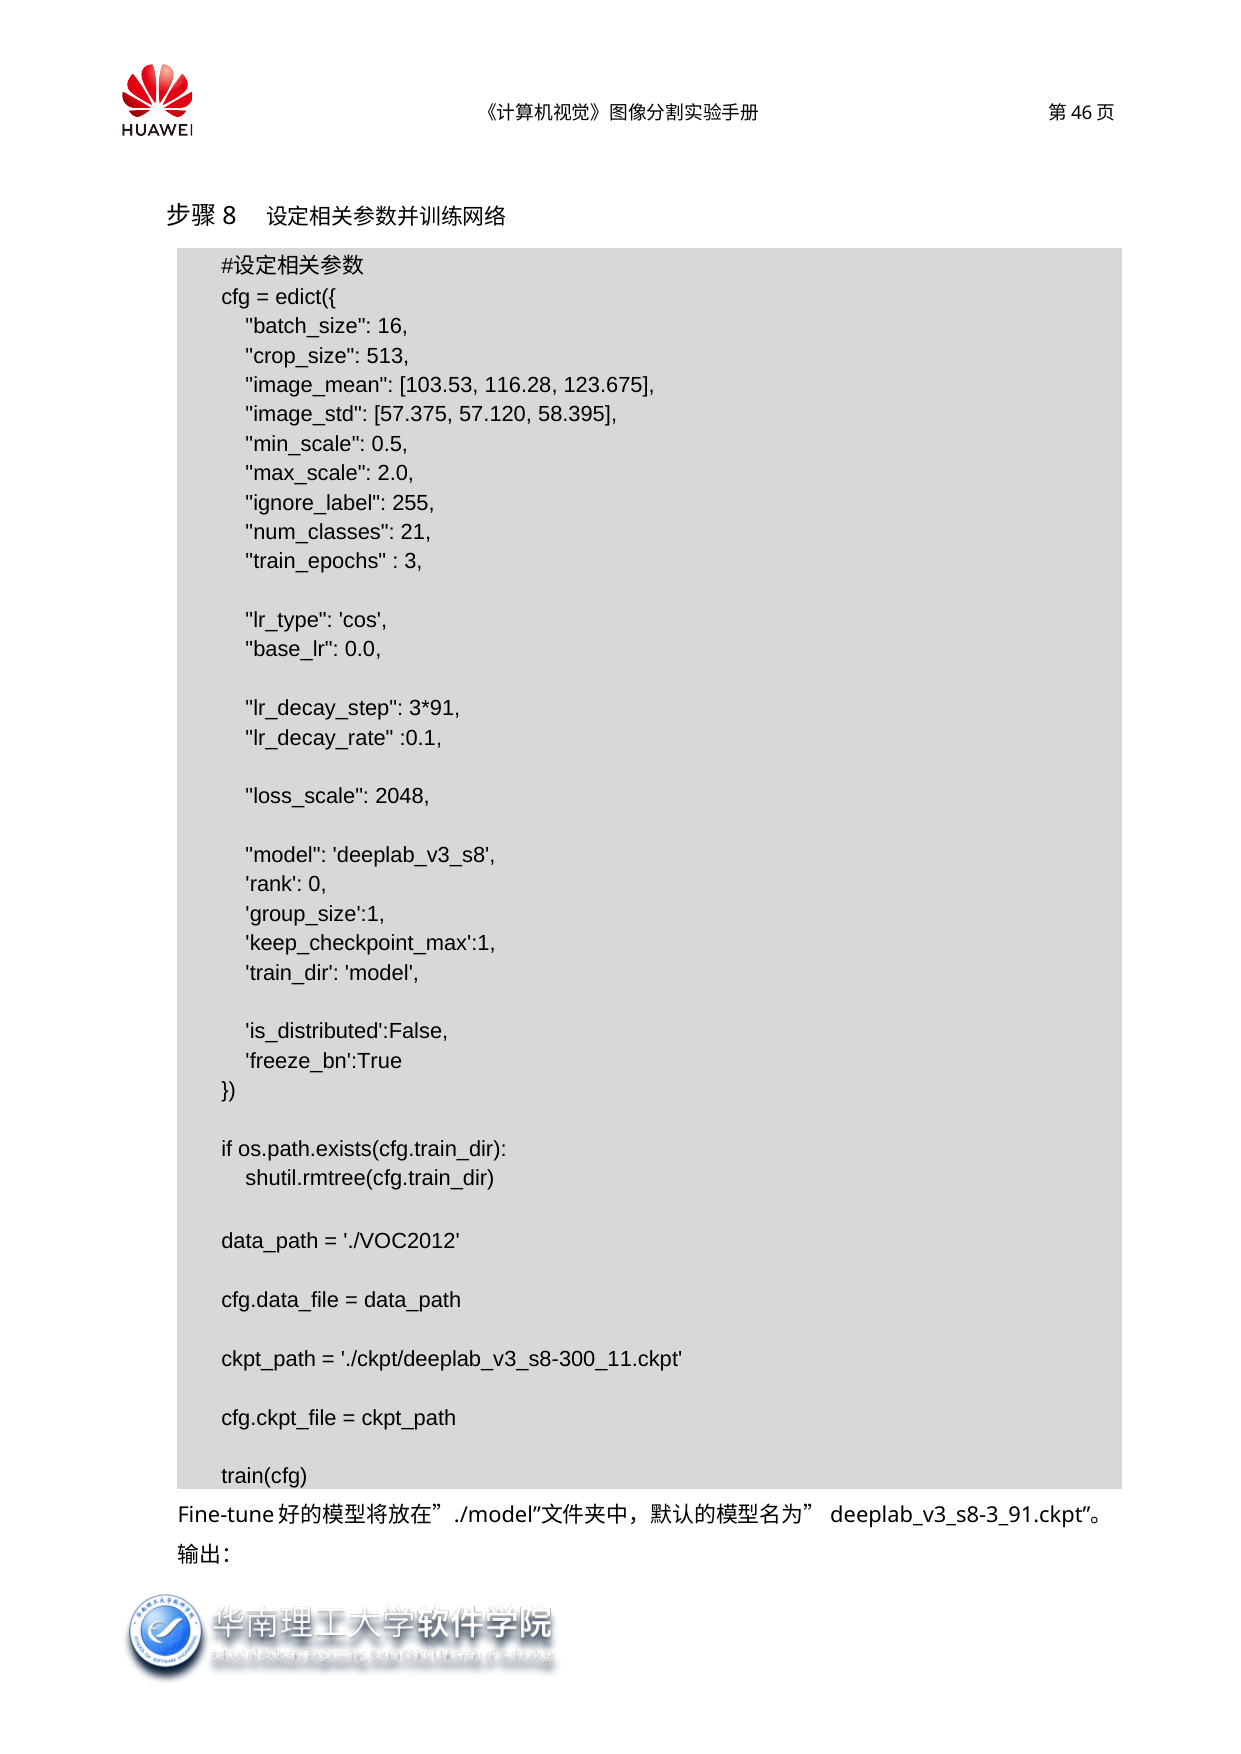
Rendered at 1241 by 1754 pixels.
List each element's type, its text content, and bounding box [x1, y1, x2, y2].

text "image_std": [57.375, 57.120, 58.395], [177, 401, 1122, 427]
picture [122, 64, 193, 136]
text 'group_size':1, [177, 901, 1122, 926]
text "image_mean": [103.53, 116.28, 123.675], [177, 372, 1122, 397]
text cfg.data_file = data_path [177, 1287, 1122, 1312]
text data_path = './VOC2012' [177, 1228, 1122, 1254]
text 输出： [177, 1537, 1122, 1569]
text 'is_distributed':False, [177, 1018, 1122, 1043]
text "batch_size": 16, [177, 313, 1122, 338]
text Fine-tune好的模型将放在”./model”文件夹中，默认的模型名为” deeplab_v3_s8-3_91.ckpt”。 [177, 1497, 1122, 1529]
text 'keep_checkpoint_max':1, [177, 930, 1122, 955]
text 'rank': 0, [177, 871, 1122, 897]
text "base_lr": 0.0, [177, 636, 1122, 662]
text "min_scale": 0.5, [177, 431, 1122, 456]
text cfg = edict({ [177, 284, 1122, 309]
text 设定相关参数并训练网络 [236, 195, 1122, 231]
text "max_scale": 2.0, [177, 460, 1122, 485]
picture [127, 1594, 557, 1672]
text #设定相关参数 [177, 248, 1122, 280]
text "num_classes": 21, [177, 519, 1122, 544]
text if os.path.exists(cfg.train_dir): [177, 1136, 1122, 1161]
text "lr_decay_step": 3*91, [177, 695, 1122, 720]
text ckpt_path = './ckpt/deeplab_v3_s8-300_11.ckpt' [177, 1346, 1122, 1371]
text "train_epochs" : 3, [177, 548, 1122, 573]
text }) [177, 1077, 1122, 1102]
text 'freeze_bn':True [177, 1048, 1122, 1073]
text "crop_size": 513, [177, 343, 1122, 368]
text shutil.rmtree(cfg.train_dir) [177, 1165, 1122, 1190]
text "loss_scale": 2048, [177, 783, 1122, 808]
text "lr_type": 'cos', [177, 607, 1122, 632]
text cfg.ckpt_file = ckpt_path [177, 1405, 1122, 1430]
text train(cfg) [177, 1463, 1122, 1489]
text "lr_decay_rate" :0.1, [177, 724, 1122, 750]
text "model": 'deeplab_v3_s8', [177, 842, 1122, 867]
text 'train_dir': 'model', [177, 959, 1122, 985]
text "ignore_label": 255, [177, 489, 1122, 515]
